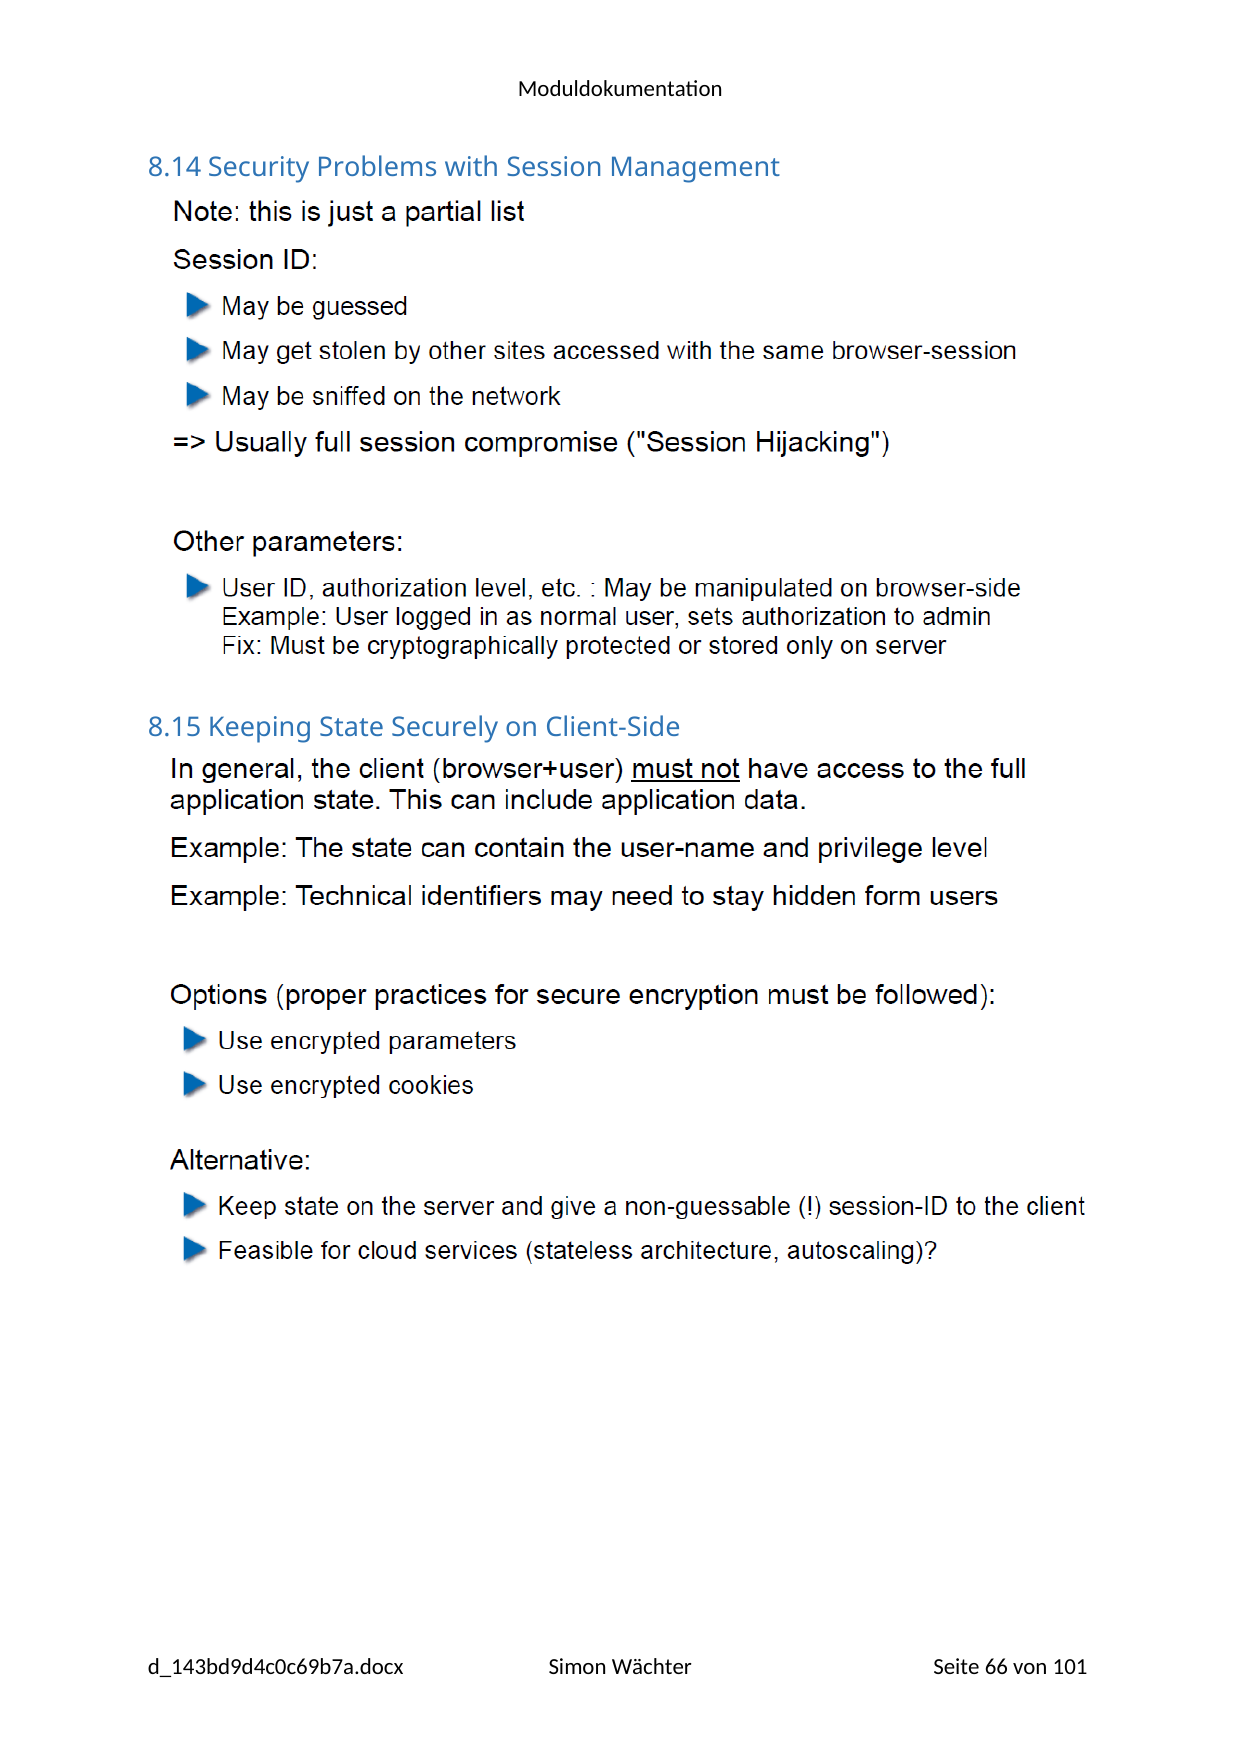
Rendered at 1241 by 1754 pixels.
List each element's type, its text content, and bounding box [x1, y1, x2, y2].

picture [147, 746, 1093, 1279]
subtitle Keeping State Securely on Client-Side [148, 707, 1093, 744]
picture [147, 187, 1093, 689]
subtitle Security Problems with Session Management [148, 148, 1093, 184]
